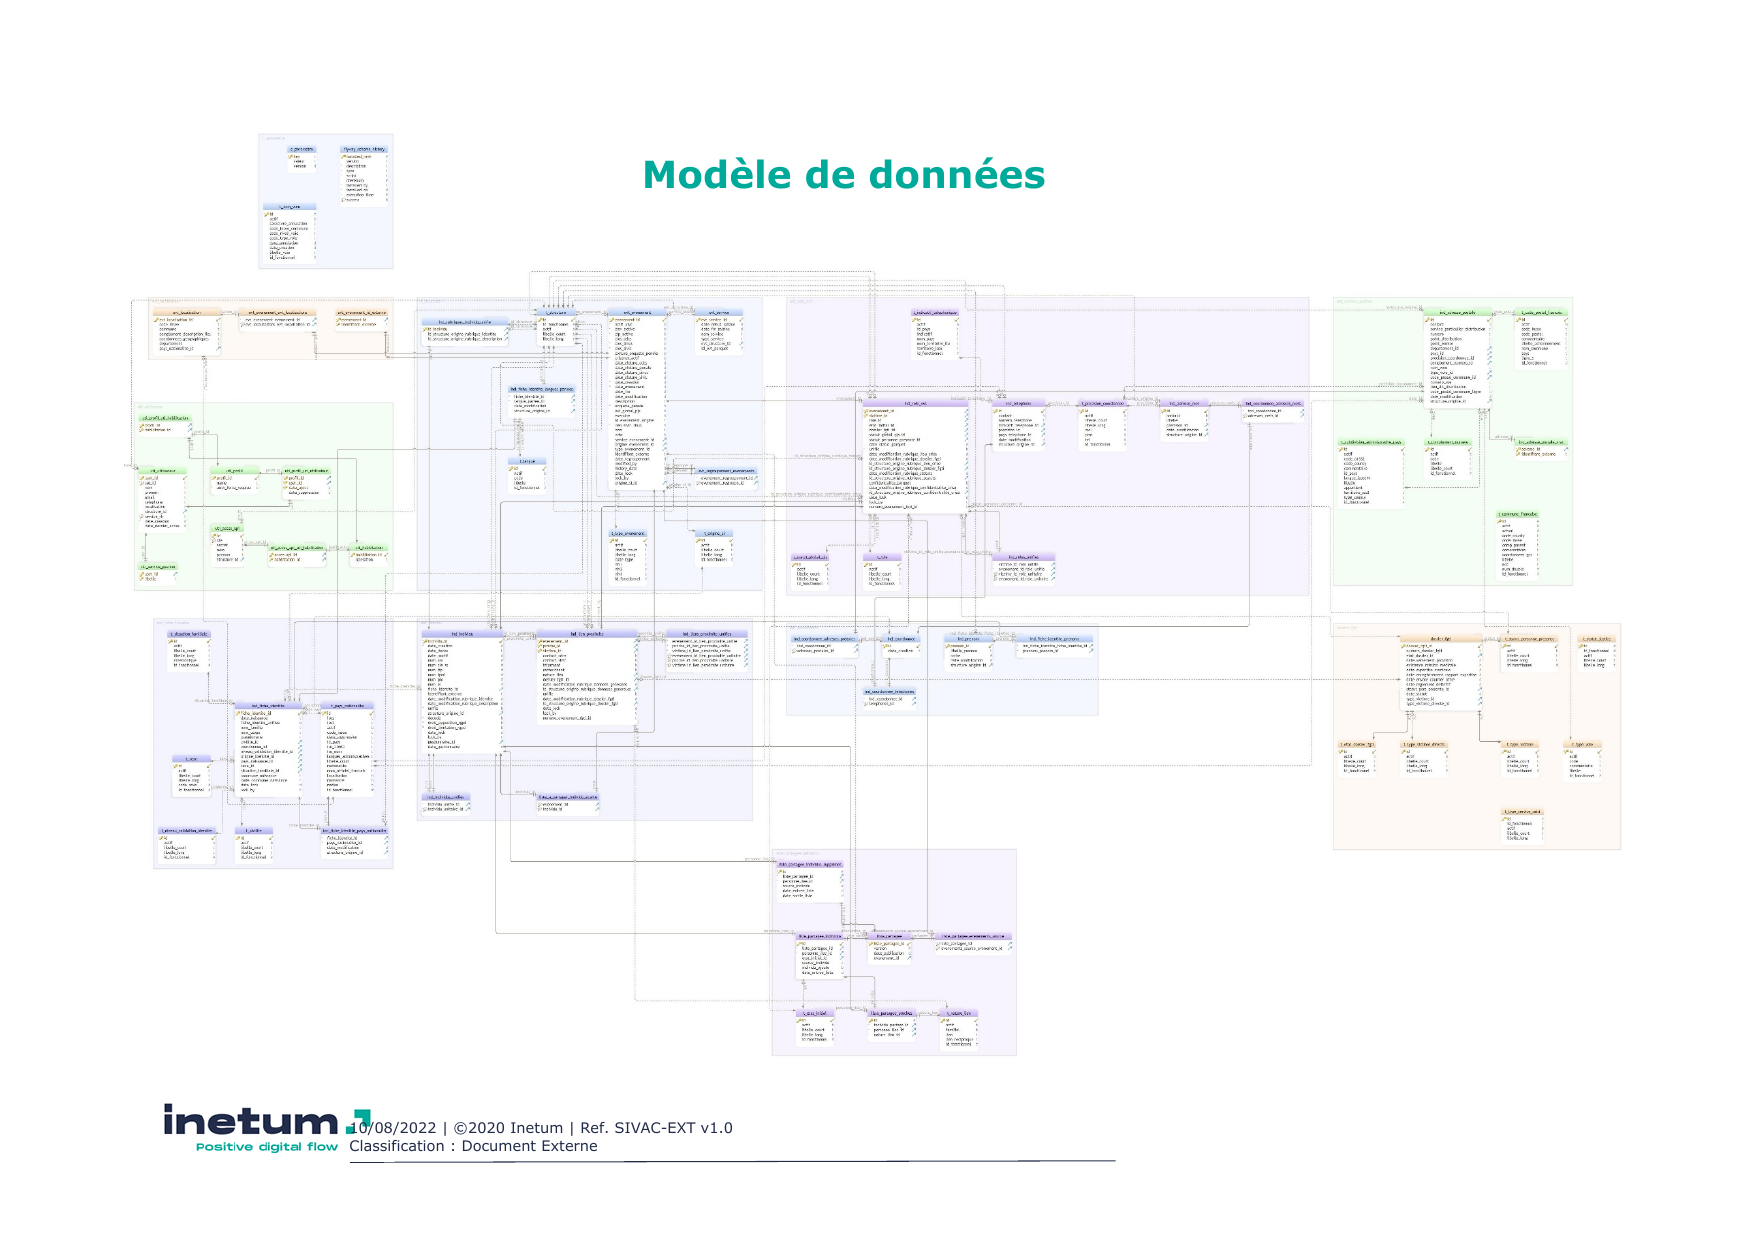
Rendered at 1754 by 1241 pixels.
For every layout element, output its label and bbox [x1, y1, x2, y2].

picture [124, 120, 1630, 1075]
picture [139, 1093, 395, 1162]
